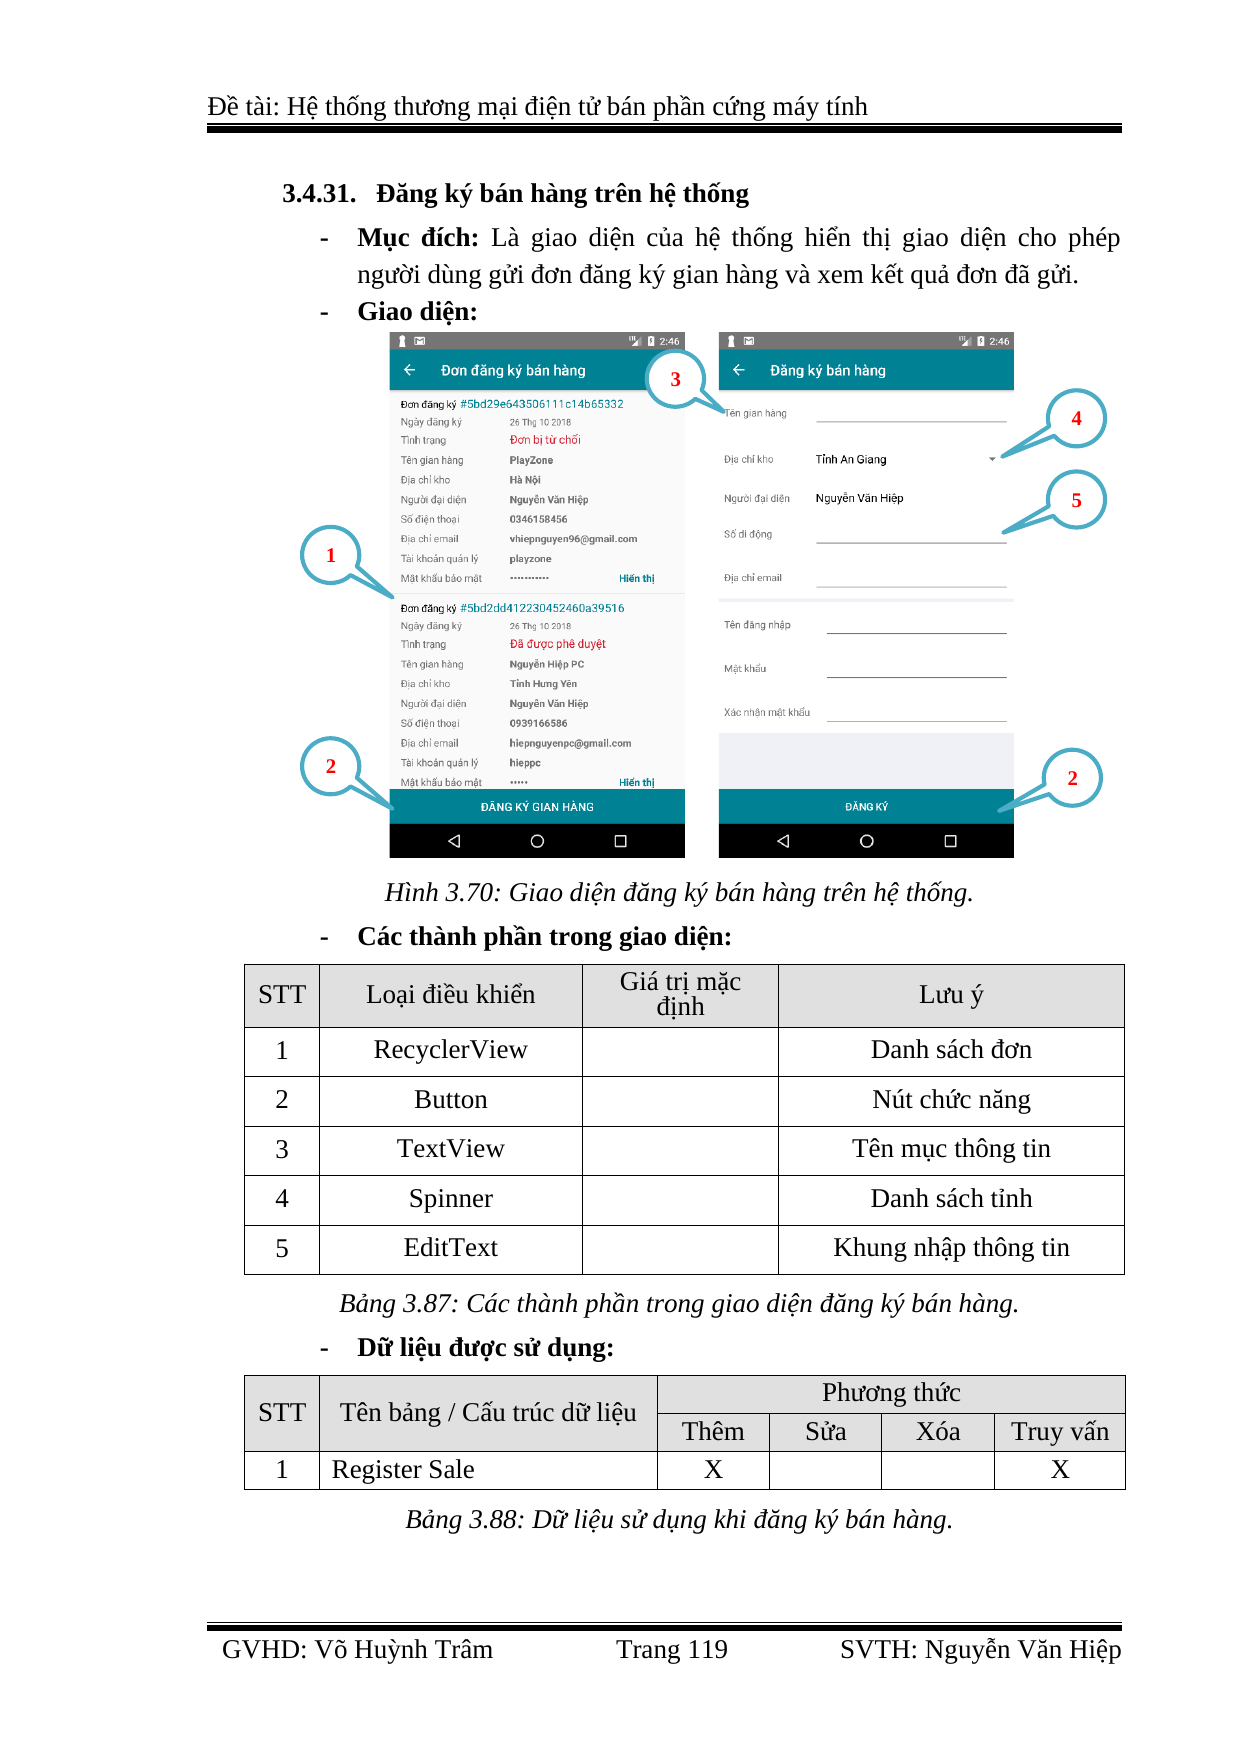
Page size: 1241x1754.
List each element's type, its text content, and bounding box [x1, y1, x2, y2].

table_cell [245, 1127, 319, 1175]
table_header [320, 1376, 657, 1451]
list Các thành phần trong giao diện: [319, 920, 1122, 951]
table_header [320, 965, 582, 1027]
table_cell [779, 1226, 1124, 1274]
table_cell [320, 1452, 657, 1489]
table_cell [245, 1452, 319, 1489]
list Mục đích: Là giao diện của hệ thống hiển thị giao diện cho phép người dùng gửi đơn đăng ký gian hàng và xem kết quả đơn đã gửi. [319, 221, 1122, 289]
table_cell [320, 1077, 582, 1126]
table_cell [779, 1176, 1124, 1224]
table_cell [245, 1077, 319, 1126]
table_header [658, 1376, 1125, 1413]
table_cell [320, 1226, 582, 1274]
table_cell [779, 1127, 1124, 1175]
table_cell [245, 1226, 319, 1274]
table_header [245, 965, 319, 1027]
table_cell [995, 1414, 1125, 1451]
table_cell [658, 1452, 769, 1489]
picture [389, 332, 685, 858]
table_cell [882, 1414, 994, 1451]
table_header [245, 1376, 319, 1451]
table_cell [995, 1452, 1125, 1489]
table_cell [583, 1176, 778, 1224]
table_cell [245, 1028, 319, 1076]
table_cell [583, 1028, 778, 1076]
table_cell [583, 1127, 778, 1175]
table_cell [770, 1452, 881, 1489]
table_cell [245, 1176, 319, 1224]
list Dữ liệu được sử dụng: [319, 1331, 1122, 1362]
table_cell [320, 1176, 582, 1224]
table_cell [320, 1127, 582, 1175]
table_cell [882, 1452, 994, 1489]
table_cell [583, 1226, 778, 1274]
picture [718, 332, 1014, 858]
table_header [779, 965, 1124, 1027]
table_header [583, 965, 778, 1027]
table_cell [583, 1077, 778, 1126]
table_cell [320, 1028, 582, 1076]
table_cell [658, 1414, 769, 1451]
list Giao diện: [319, 295, 1122, 326]
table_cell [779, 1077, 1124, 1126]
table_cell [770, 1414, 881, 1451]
subtitle Đăng ký bán hàng trên hệ thống [282, 177, 1122, 208]
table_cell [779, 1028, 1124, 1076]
